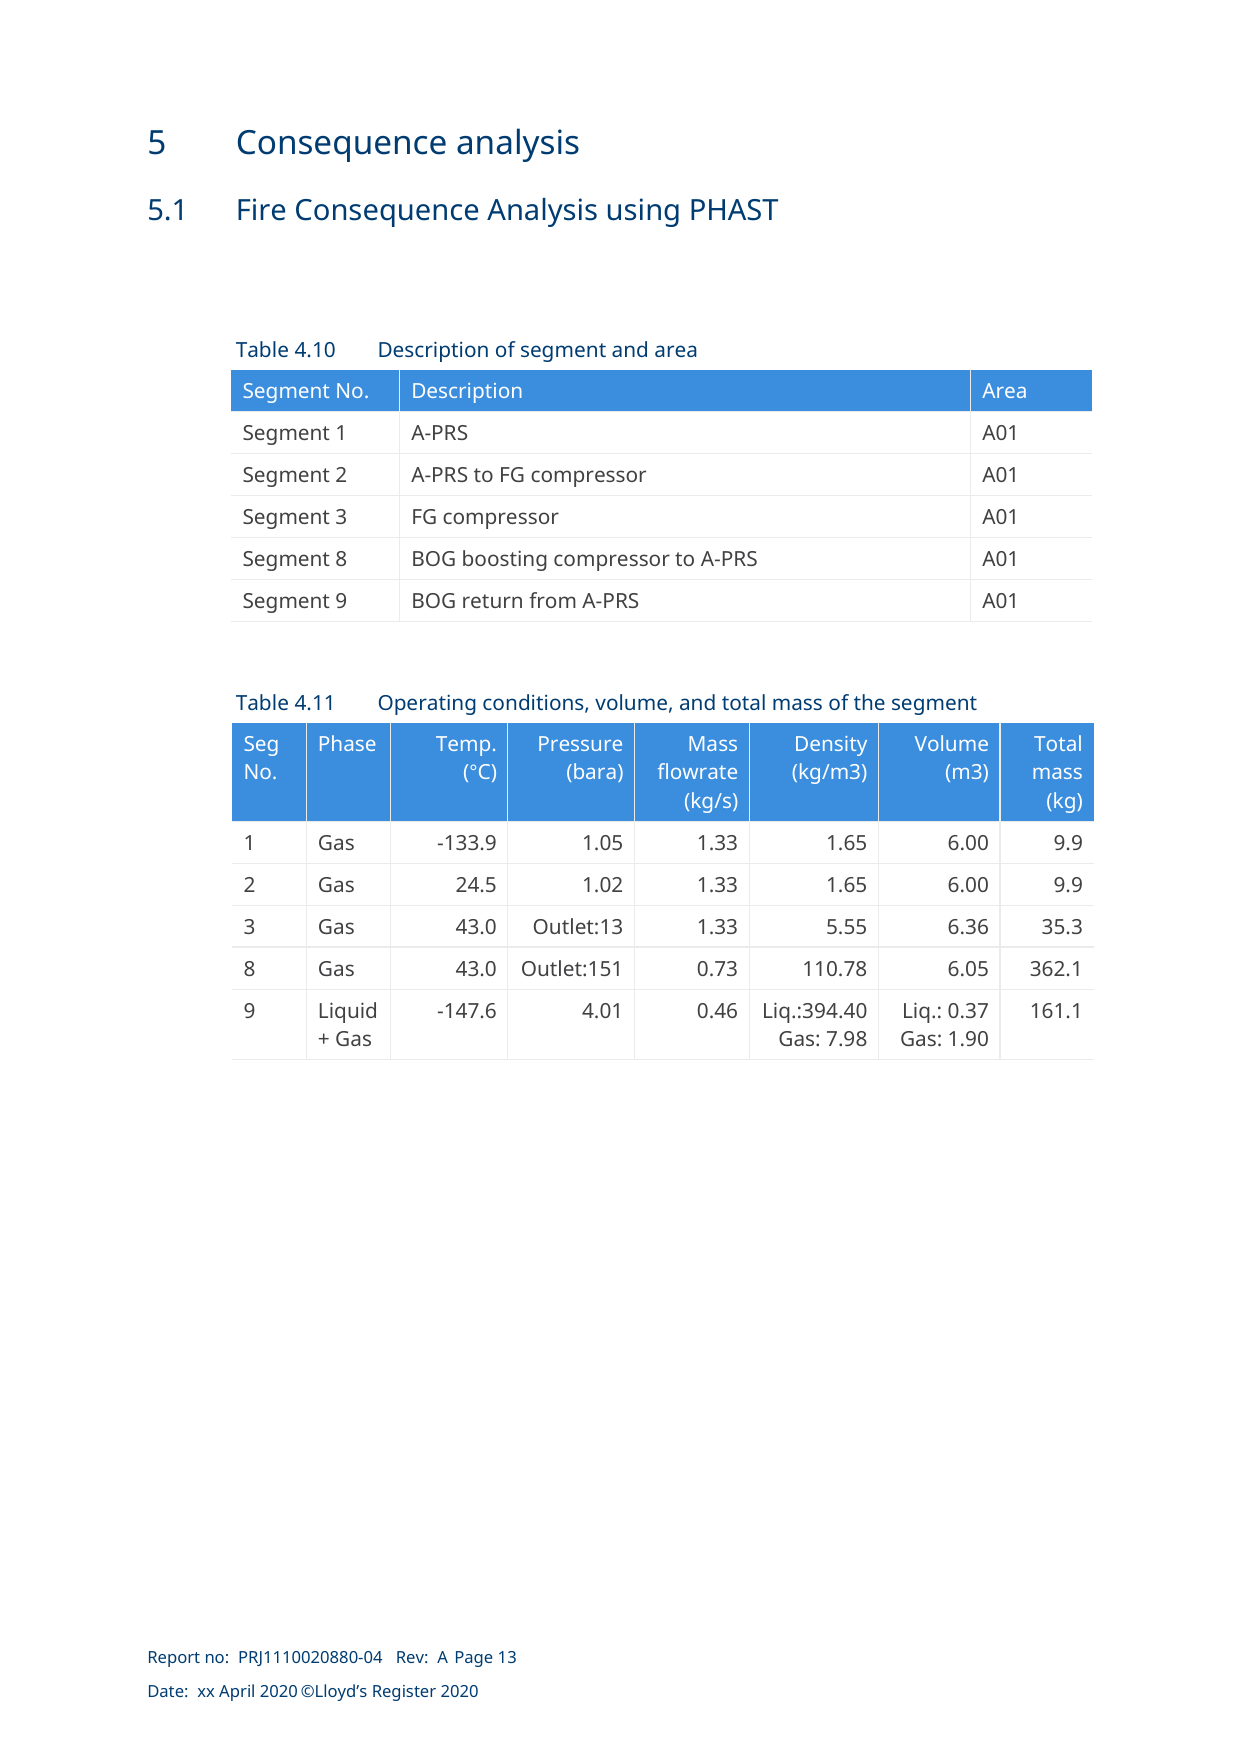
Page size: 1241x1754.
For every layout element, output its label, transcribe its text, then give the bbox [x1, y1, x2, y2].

table_header Description [400, 370, 970, 411]
table_cell 8 [232, 948, 306, 988]
table_cell 9 [232, 990, 306, 1059]
table_cell -147.6 [391, 990, 507, 1059]
table_cell 24.5 [391, 864, 507, 904]
table_cell 1.33 [635, 864, 749, 904]
table_cell A-PRS to FG compressor [400, 454, 970, 495]
table_header Temp. (°C) [391, 723, 507, 821]
table_header Segment No. [231, 370, 399, 411]
table_cell 161.1 [1001, 990, 1094, 1059]
table_cell 43.0 [391, 948, 507, 988]
table_cell 9.9 [1001, 864, 1094, 904]
table_cell Segment 1 [231, 412, 399, 453]
table_cell 6.36 [879, 906, 999, 946]
table_cell 35.3 [1001, 906, 1094, 946]
table_cell 3 [232, 906, 306, 946]
table_header Volume (m3) [879, 723, 999, 821]
table_cell 1.65 [750, 822, 878, 862]
table_cell 1.33 [635, 822, 749, 862]
table_cell Liquid + Gas [307, 990, 390, 1059]
table_header Total mass (kg) [1001, 723, 1094, 821]
table_cell 6.00 [879, 822, 999, 862]
table_cell -133.9 [391, 822, 507, 862]
table_header Seg No. [232, 723, 306, 821]
table_cell 6.05 [879, 948, 999, 988]
table_cell 1.65 [750, 864, 878, 904]
table_cell 1.05 [508, 822, 634, 862]
table_cell 0.46 [635, 990, 749, 1059]
table_cell Liq.:394.40Gas: 7.98 [750, 990, 878, 1059]
table_cell Outlet:151 [508, 948, 634, 988]
table_header Area [971, 370, 1092, 411]
table_cell A01 [971, 454, 1092, 495]
table_cell 362.1 [1001, 948, 1094, 988]
table_cell Gas [307, 822, 390, 862]
table_header Density (kg/m3) [750, 723, 878, 821]
subtitle Consequence analysis [147, 118, 1093, 164]
table_cell 1.02 [508, 864, 634, 904]
table_cell 9.9 [1001, 822, 1094, 862]
table_cell Gas [307, 906, 390, 946]
table_cell A01 [971, 496, 1092, 537]
table_cell FG compressor [400, 496, 970, 537]
table_cell Liq.: 0.37 Gas: 1.90 [879, 990, 999, 1059]
table_cell Outlet:13 [508, 906, 634, 946]
table_cell A01 [971, 538, 1092, 579]
table_header Pressure (bara) [508, 723, 634, 821]
table_cell Segment 3 [231, 496, 399, 537]
table_cell BOG boosting compressor to A-PRS [400, 538, 970, 579]
table_cell Segment 2 [231, 454, 399, 495]
table_cell Segment 9 [231, 580, 399, 621]
table_cell Segment 8 [231, 538, 399, 579]
table_cell Gas [307, 864, 390, 904]
table_cell 6.00 [879, 864, 999, 904]
table_cell 1.33 [635, 906, 749, 946]
table_cell Gas [307, 948, 390, 988]
table_cell 110.78 [750, 948, 878, 988]
table_cell 0.73 [635, 948, 749, 988]
table_cell 5.55 [750, 906, 878, 946]
table_cell BOG return from A-PRS [400, 580, 970, 621]
table_cell A01 [971, 412, 1092, 453]
table_cell A-PRS [400, 412, 970, 453]
table_cell A01 [971, 580, 1092, 621]
table_header Mass flowrate (kg/s) [635, 723, 749, 821]
table_cell 2 [232, 864, 306, 904]
subtitle Fire Consequence Analysis using PHAST [147, 189, 1093, 229]
table_header Phase [307, 723, 390, 821]
table_cell 4.01 [508, 990, 634, 1059]
table_cell 1 [232, 822, 306, 862]
table_cell 43.0 [391, 906, 507, 946]
